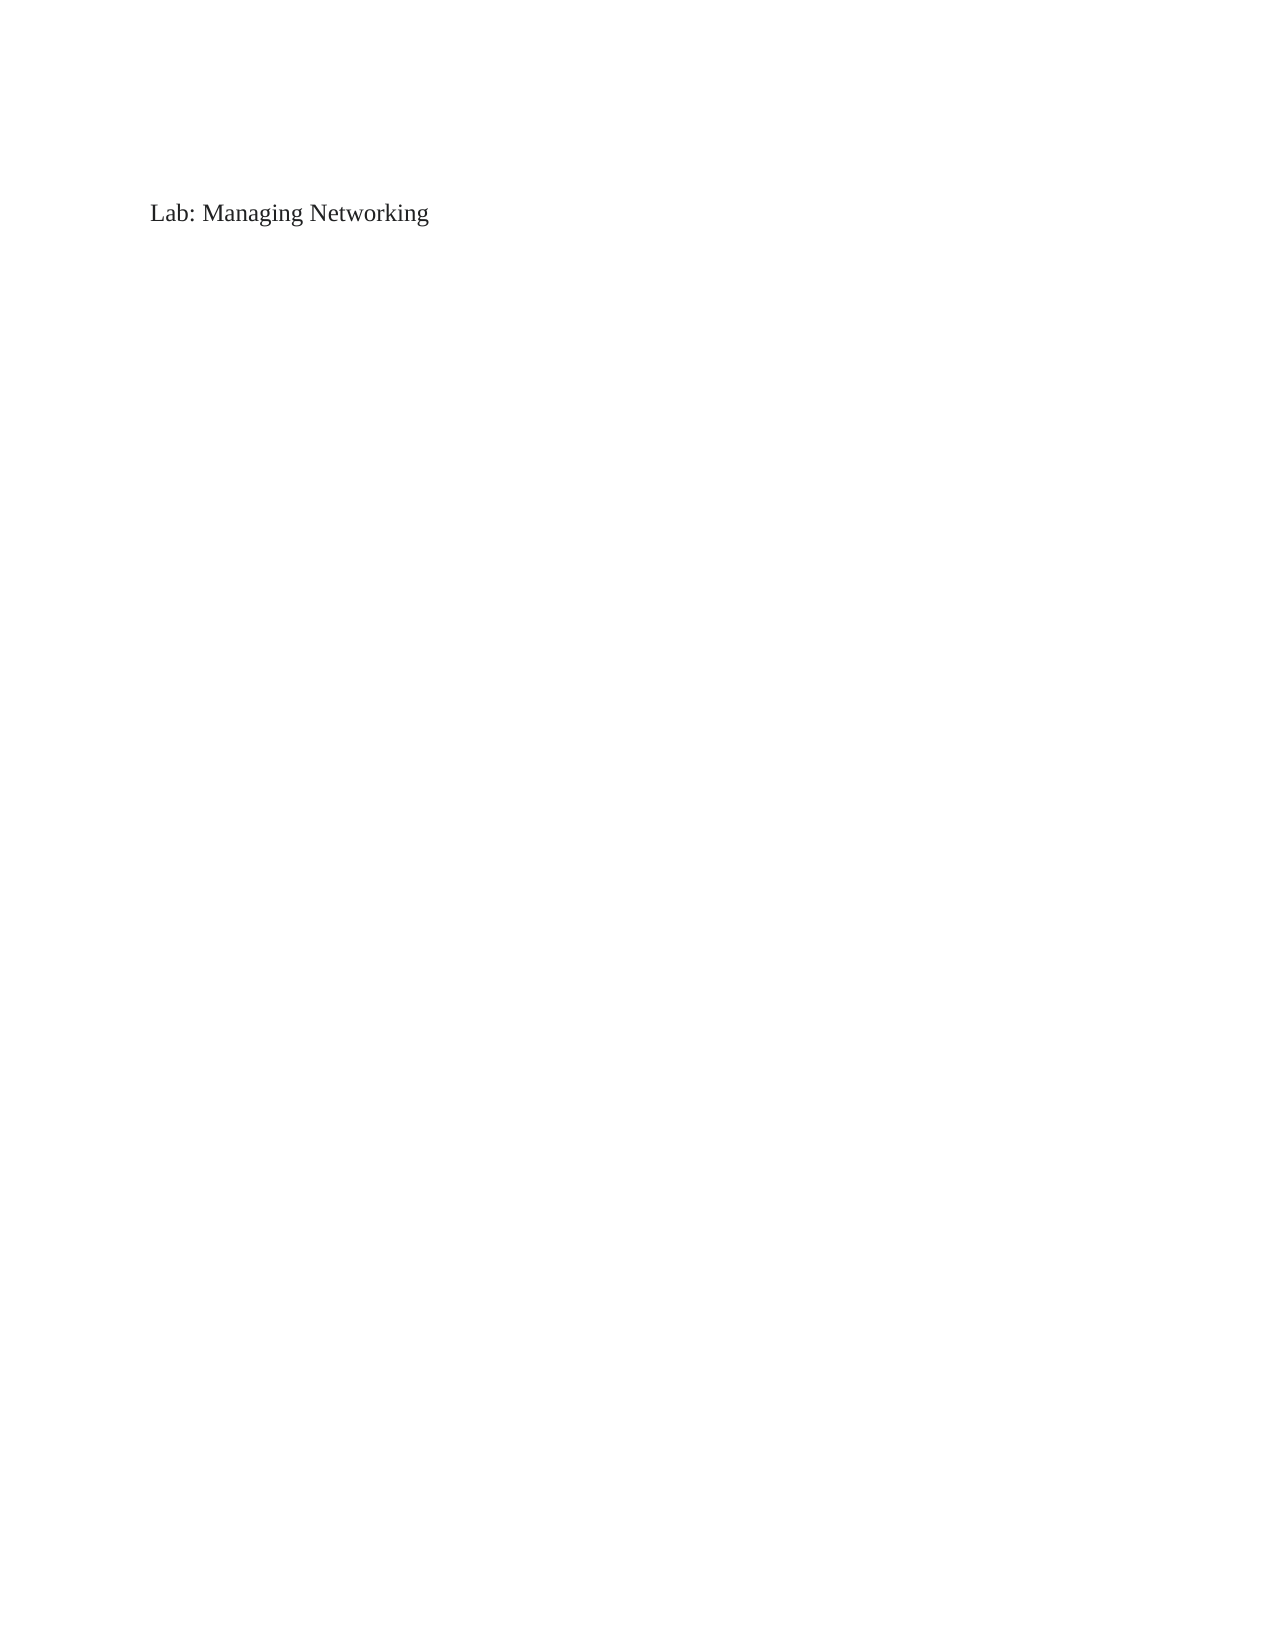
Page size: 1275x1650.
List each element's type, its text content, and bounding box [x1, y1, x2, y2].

text Lab: Managing Networking [150, 198, 1125, 226]
